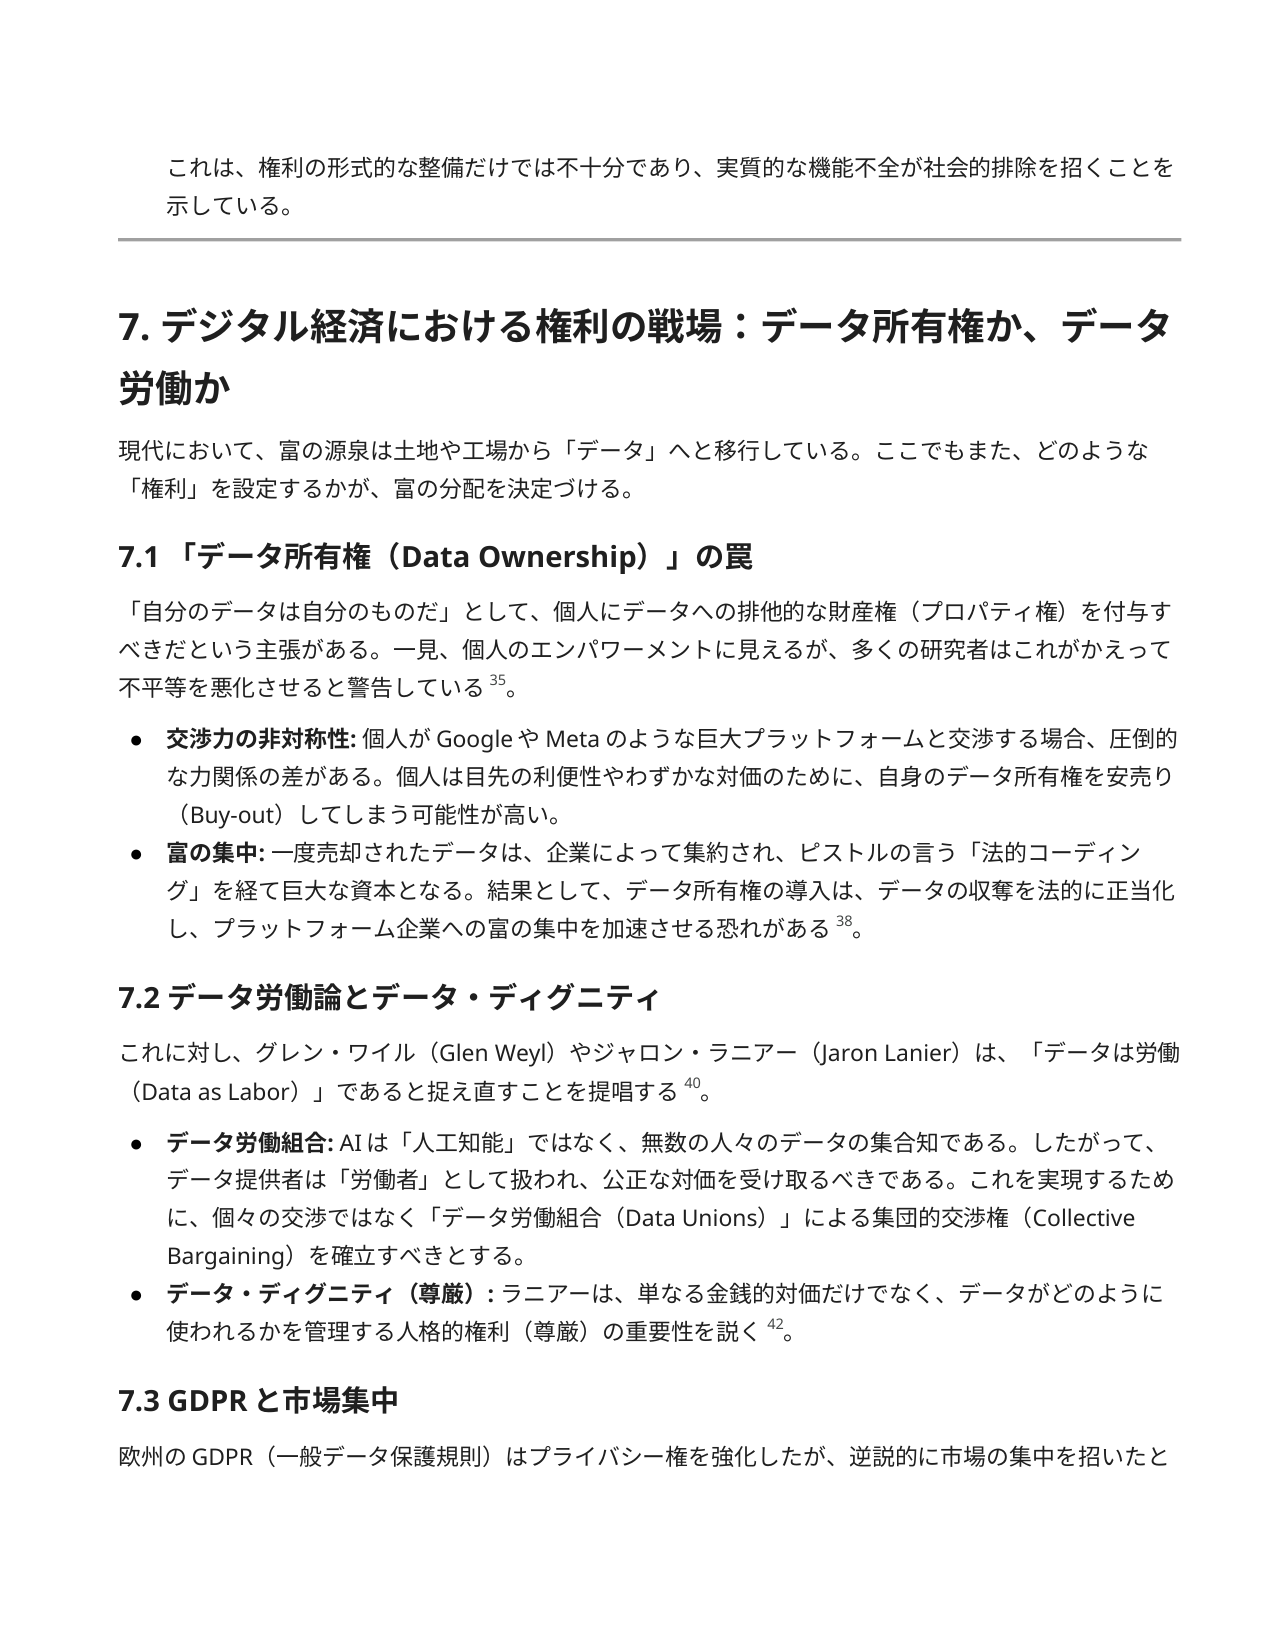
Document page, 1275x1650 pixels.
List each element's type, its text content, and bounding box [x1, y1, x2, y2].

subtitle 7.2 データ労働論とデータ・ディグニティ [118, 974, 1181, 1017]
list データ・ディグニティ（尊厳）: ラニアーは、単なる金銭的対価だけでなく、データがどのように使われるかを管理する人格的権利（尊厳）の重要性を説く42。 [129, 1276, 1181, 1348]
subtitle 7. デジタル経済における権利の戦場：データ所有権か、データ労働か [118, 242, 1181, 413]
list 交渉力の非対称性: 個人がGoogleやMetaのような巨大プラットフォームと交渉する場合、圧倒的な力関係の差がある。個人は目先の利便性やわずかな対価のために、自身のデータ所有権を安売り（Buy-out）してしまう可能性が高い。 [129, 721, 1181, 830]
subtitle 7.1 「データ所有権（Data Ownership）」の罠 [118, 533, 1181, 576]
text 現代において、富の源泉は土地や工場から「データ」へと移行している。ここでもまた、どのような「権利」を設定するかが、富の分配を決定づける。 [118, 433, 1181, 504]
list データ労働組合: AIは「人工知能」ではなく、無数の人々のデータの集合知である。したがって、データ提供者は「労働者」として扱われ、公正な対価を受け取るべきである。これを実現するために、個々の交渉ではなく「データ労働組合（Data Unions）」による集団的交渉権（Collective Bargaining）を確立すべきとする。 [129, 1124, 1181, 1271]
text これに対し、グレン・ワイル（Glen Weyl）やジャロン・ラニアー（Jaron Lanier）は、「データは労働（Data as Labor）」であると捉え直すことを提唱する40。 [118, 1035, 1181, 1107]
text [118, 1438, 1181, 1472]
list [129, 150, 1181, 221]
subtitle 7.3 GDPRと市場集中 [118, 1378, 1181, 1420]
list 富の集中: 一度売却されたデータは、企業によって集約され、ピストルの言う「法的コーディング」を経て巨大な資本となる。結果として、データ所有権の導入は、データの収奪を法的に正当化し、プラットフォーム企業への富の集中を加速させる恐れがある38。 [129, 835, 1181, 945]
text 「自分のデータは自分のものだ」として、個人にデータへの排他的な財産権（プロパティ権）を付与すべきだという主張がある。一見、個人のエンパワーメントに見えるが、多くの研究者はこれがかえって不平等を悪化させると警告している35。 [118, 594, 1181, 704]
